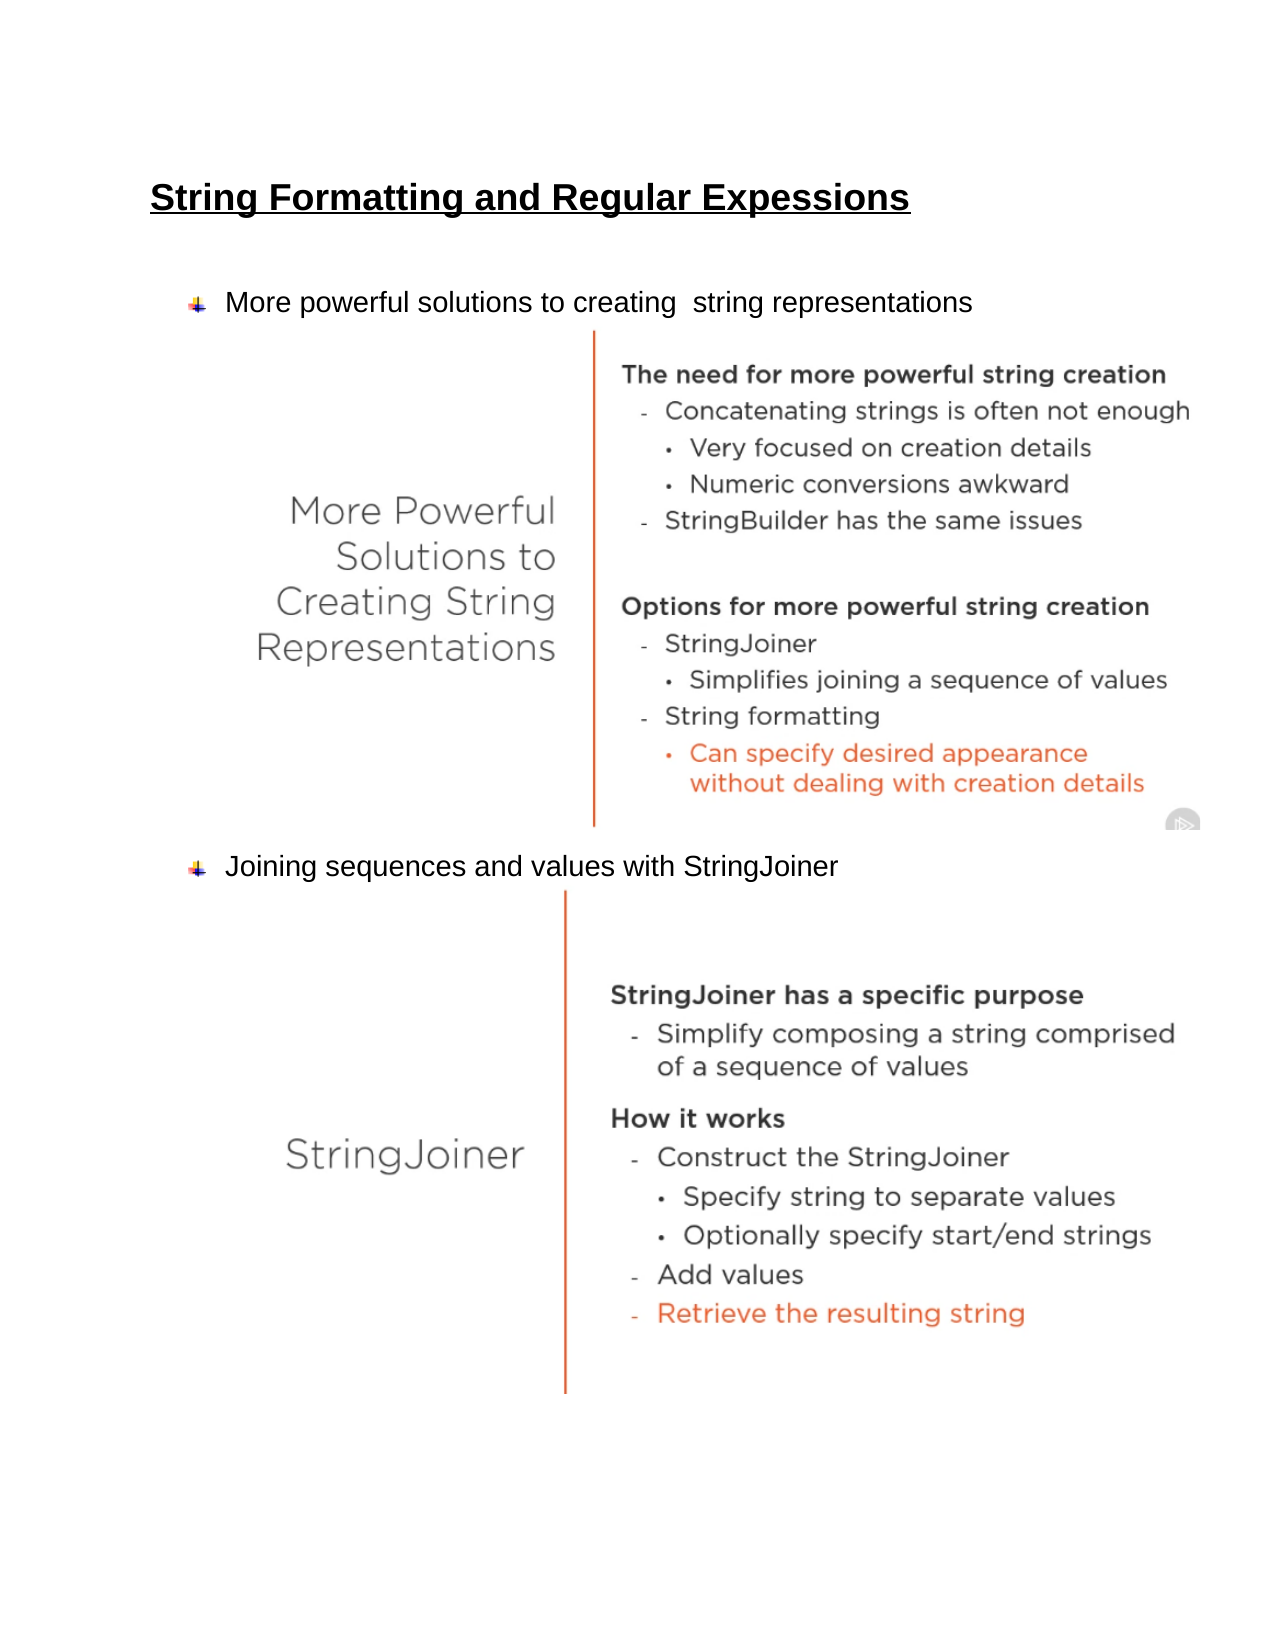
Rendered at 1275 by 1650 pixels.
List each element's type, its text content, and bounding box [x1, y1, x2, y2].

subtitle String Formatting and Regular Expessions [150, 175, 1125, 218]
subtitle Joining sequences and values with StringJoiner [187, 849, 1125, 883]
picture [188, 295, 206, 313]
subtitle More powerful solutions to creating string representations [187, 285, 1125, 318]
picture [225, 885, 1200, 1394]
picture [225, 321, 1200, 830]
picture [188, 859, 206, 877]
